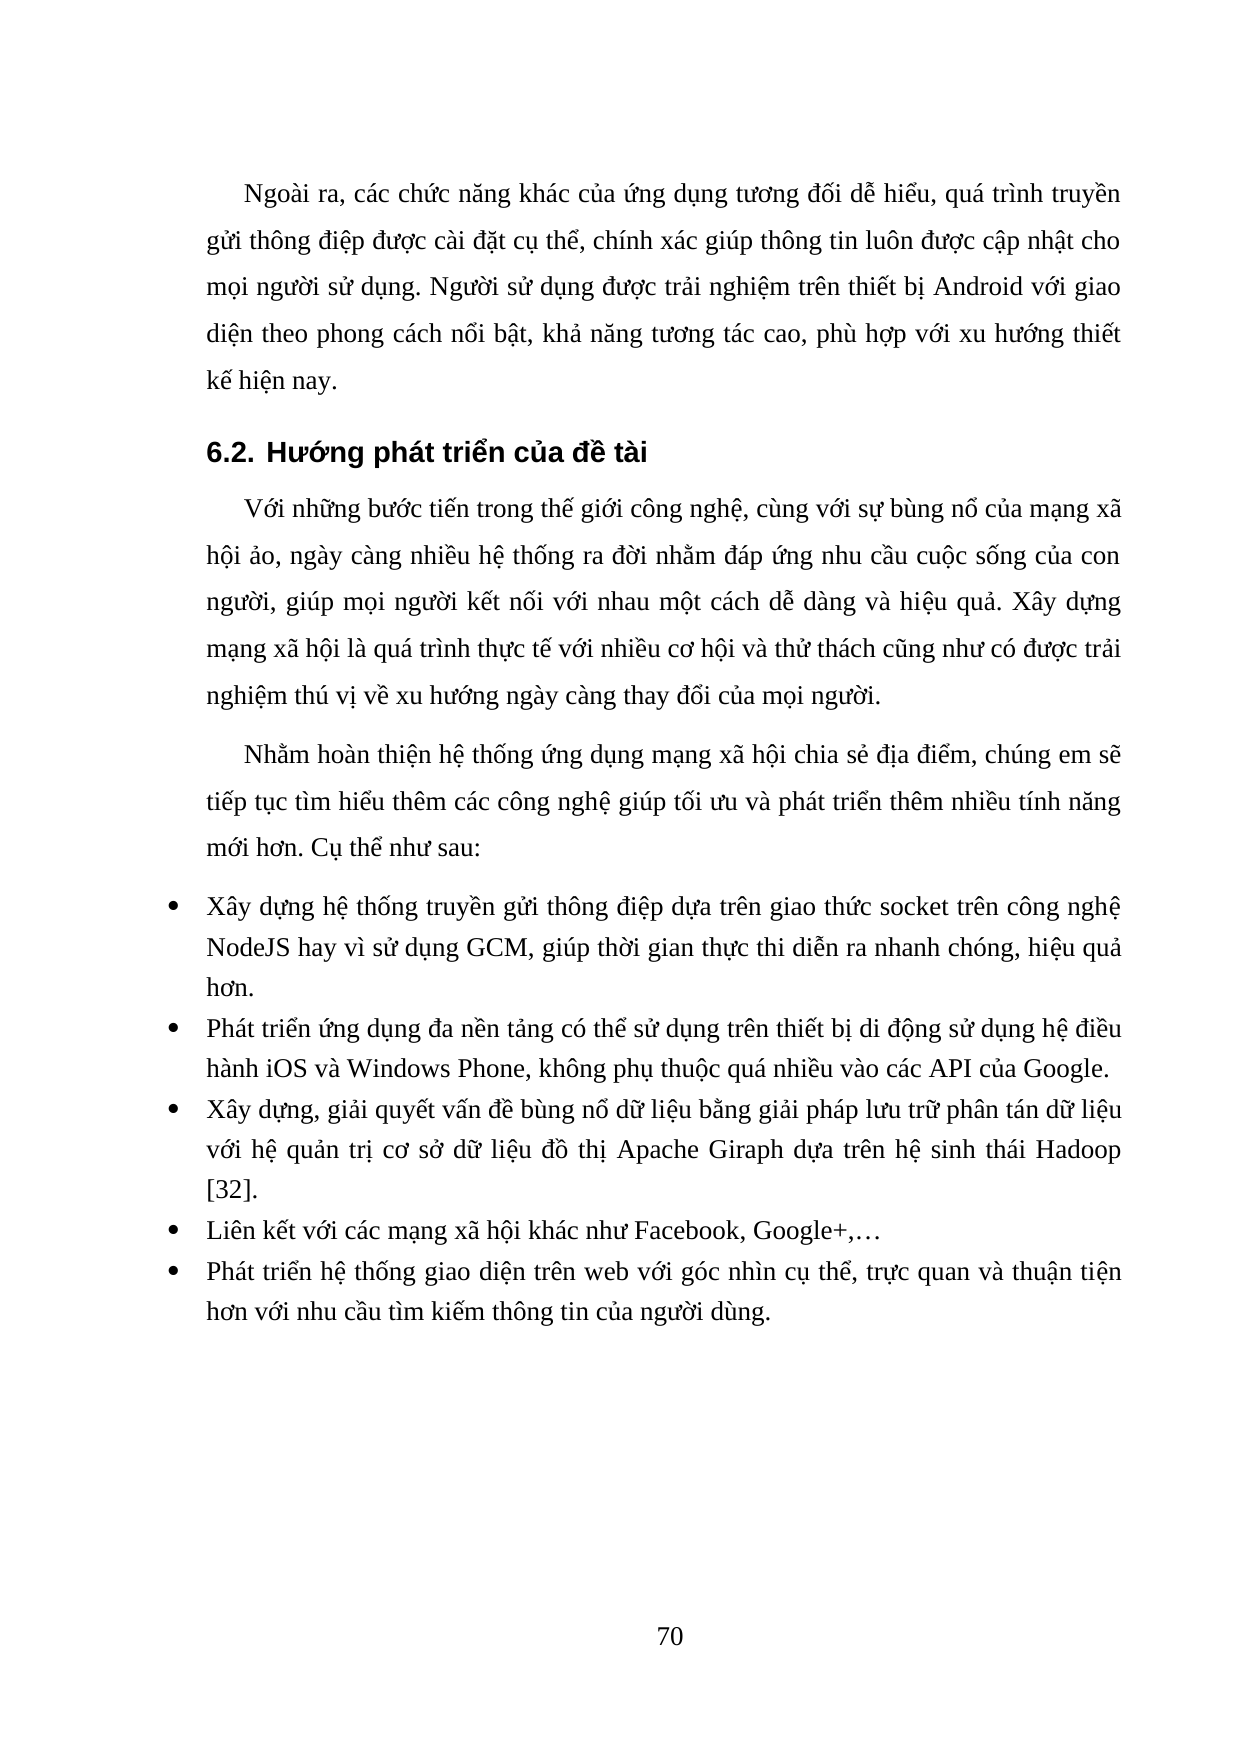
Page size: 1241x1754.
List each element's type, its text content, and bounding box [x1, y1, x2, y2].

text Nhằm hoàn thiện hệ thống ứng dụng mạng xã hội chia sẻ địa điểm, chúng em sẽ tiếp tục tìm hiểu thêm các công nghệ giúp tối ưu và phát triển thêm nhiều tính năng mới hơn. Cụ thể như sau: [206, 738, 1122, 862]
text Với những bước tiến trong thế giới công nghệ, cùng với sự bùng nổ của mạng xã hội ảo, ngày càng nhiều hệ thống ra đời nhằm đáp ứng nhu cầu cuộc sống của con người, giúp mọi người kết nối với nhau một cách dễ dàng và hiệu quả. Xây dựng mạng xã hội là quá trình thực tế với nhiều cơ hội và thử thách cũng như có được trải nghiệm thú vị về xu hướng ngày càng thay đổi của mọi người. [206, 492, 1122, 710]
text Phát triển hệ thống giao diện trên web với góc nhìn cụ thể, trực quan và thuận tiện hơn với nhu cầu tìm kiếm thông tin của người dùng. [169, 1255, 1122, 1326]
text Xây dựng hệ thống truyền gửi thông điệp dựa trên giao thức socket trên công nghệ NodeJS hay vì sử dụng GCM, giúp thời gian thực thi diễn ra nhanh chóng, hiệu quả hơn. [169, 890, 1122, 1002]
text Liên kết với các mạng xã hội khác như Facebook, Google+,… [169, 1214, 1122, 1245]
text Ngoài ra, các chức năng khác của ứng dụng tương đối dễ hiểu, quá trình truyền gửi thông điệp được cài đặt cụ thể, chính xác giúp thông tin luôn được cập nhật cho mọi người sử dụng. Người sử dụng được trải nghiệm trên thiết bị Android với giao diện theo phong cách nổi bật, khả năng tương tác cao, phù hợp với xu hướng thiết kế hiện nay. [206, 177, 1122, 395]
text Phát triển ứng dụng đa nền tảng có thể sử dụng trên thiết bị di động sử dụng hệ điều hành iOS và Windows Phone, không phụ thuộc quá nhiều vào các API của Google. [169, 1012, 1122, 1083]
subtitle Hướng phát triển của đề tài [206, 436, 1122, 469]
text Xây dựng, giải quyết vấn đề bùng nổ dữ liệu bằng giải pháp lưu trữ phân tán dữ liệu với hệ quản trị cơ sở dữ liệu đồ thị Apache Giraph dựa trên hệ sinh thái Hadoop. [169, 1093, 1122, 1205]
